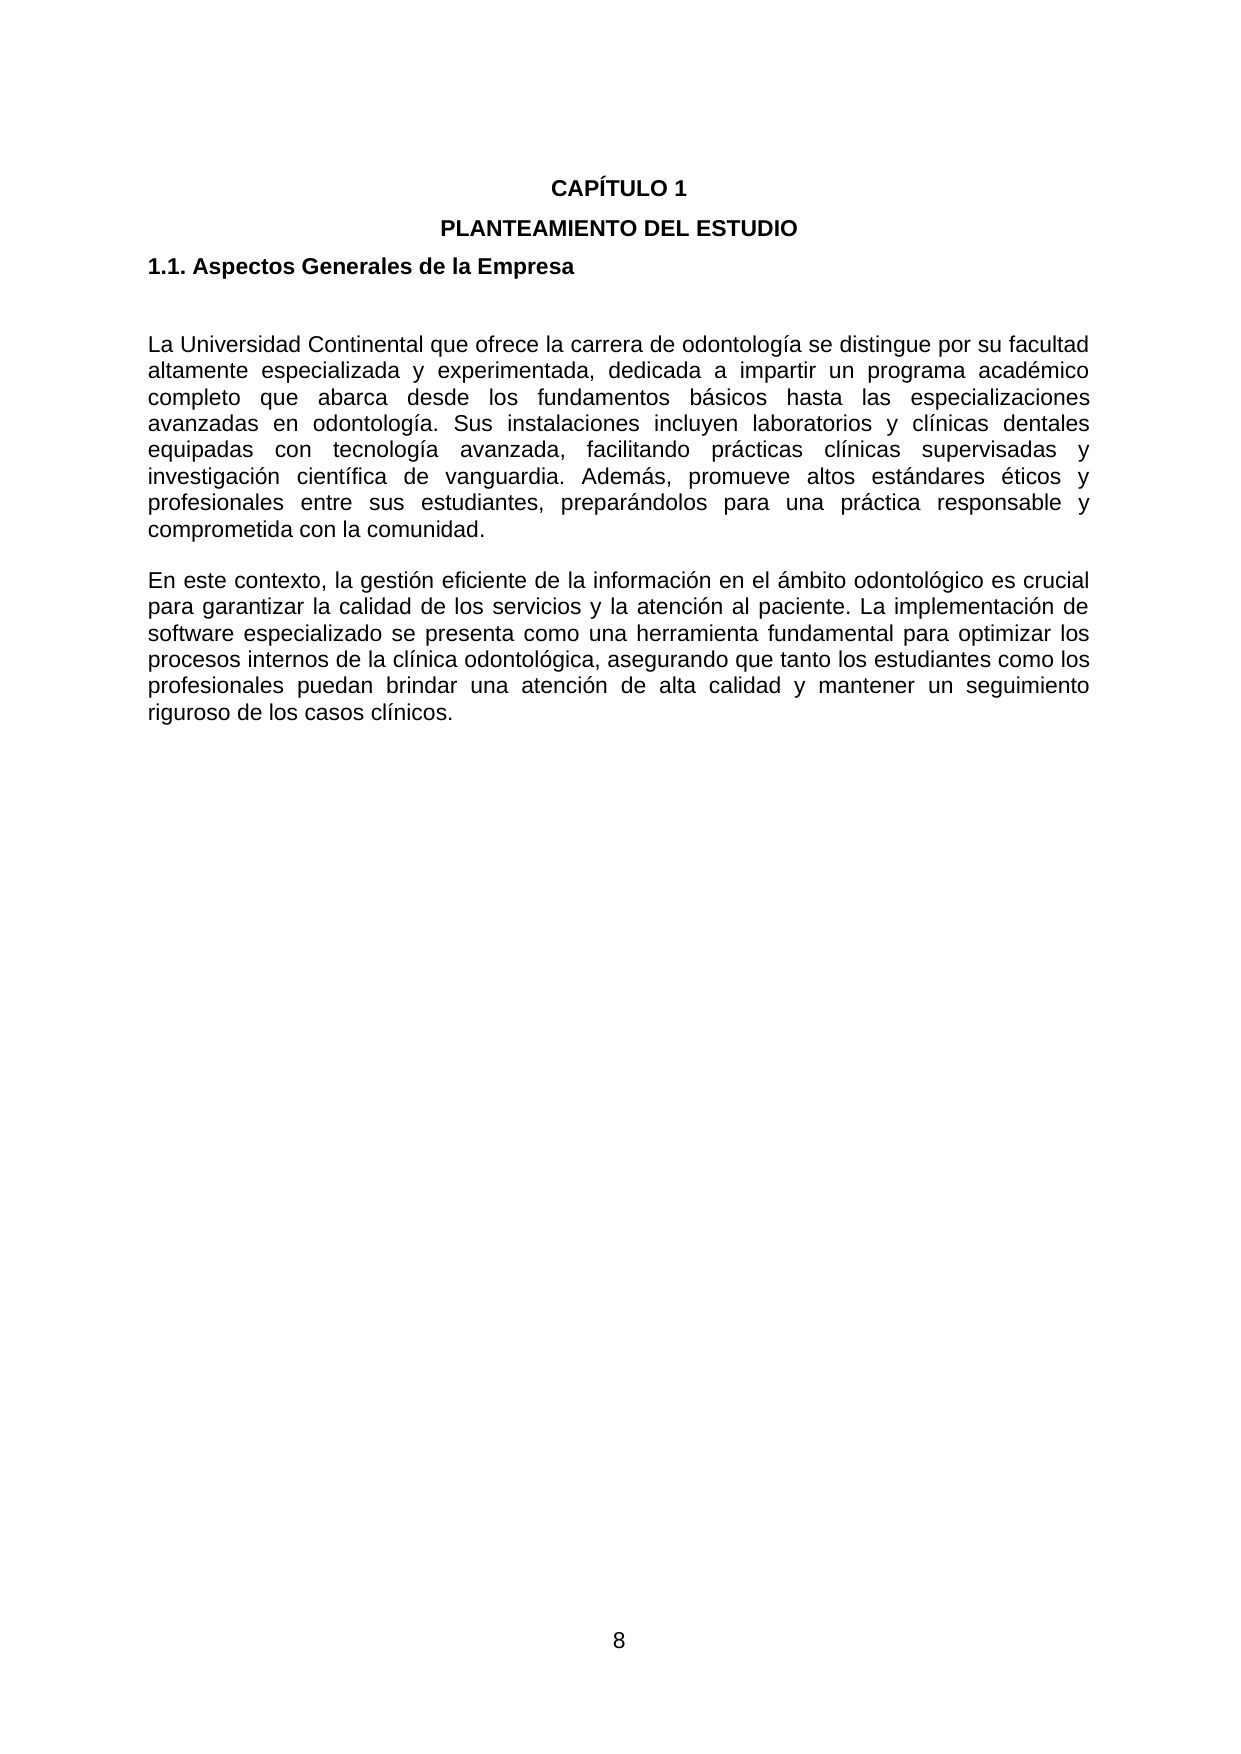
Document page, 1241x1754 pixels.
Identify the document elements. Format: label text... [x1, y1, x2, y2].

text La Universidad Continental que ofrece la carrera de odontología se distingue por su facultad altamente especializada y experimentada, dedicada a impartir un programa académico completo que abarca desde los fundamentos básicos hasta las especializaciones avanzadas en odontología. Sus instalaciones incluyen laboratorios y clínicas dentales equipadas con tecnología avanzada, facilitando prácticas clínicas supervisadas y investigación científica de vanguardia. Además, promueve altos estándares éticos y profesionales entre sus estudiantes, preparándolos para una práctica responsable y comprometida con la comunidad. [148, 331, 1090, 542]
subtitle Aspectos Generales de la Empresa [148, 253, 1090, 280]
subtitle PLANTEAMIENTO DEL ESTUDIO [148, 214, 1090, 241]
text En este contexto, la gestión eficiente de la información en el ámbito odontológico es crucial para garantizar la calidad de los servicios y la atención al paciente. La implementación de software especializado se presenta como una herramienta fundamental para optimizar los procesos internos de la clínica odontológica, asegurando que tanto los estudiantes como los profesionales puedan brindar una atención de alta calidad y mantener un seguimiento riguroso de los casos clínicos. [148, 567, 1090, 725]
subtitle CAPÍTULO 1 [148, 175, 1090, 201]
